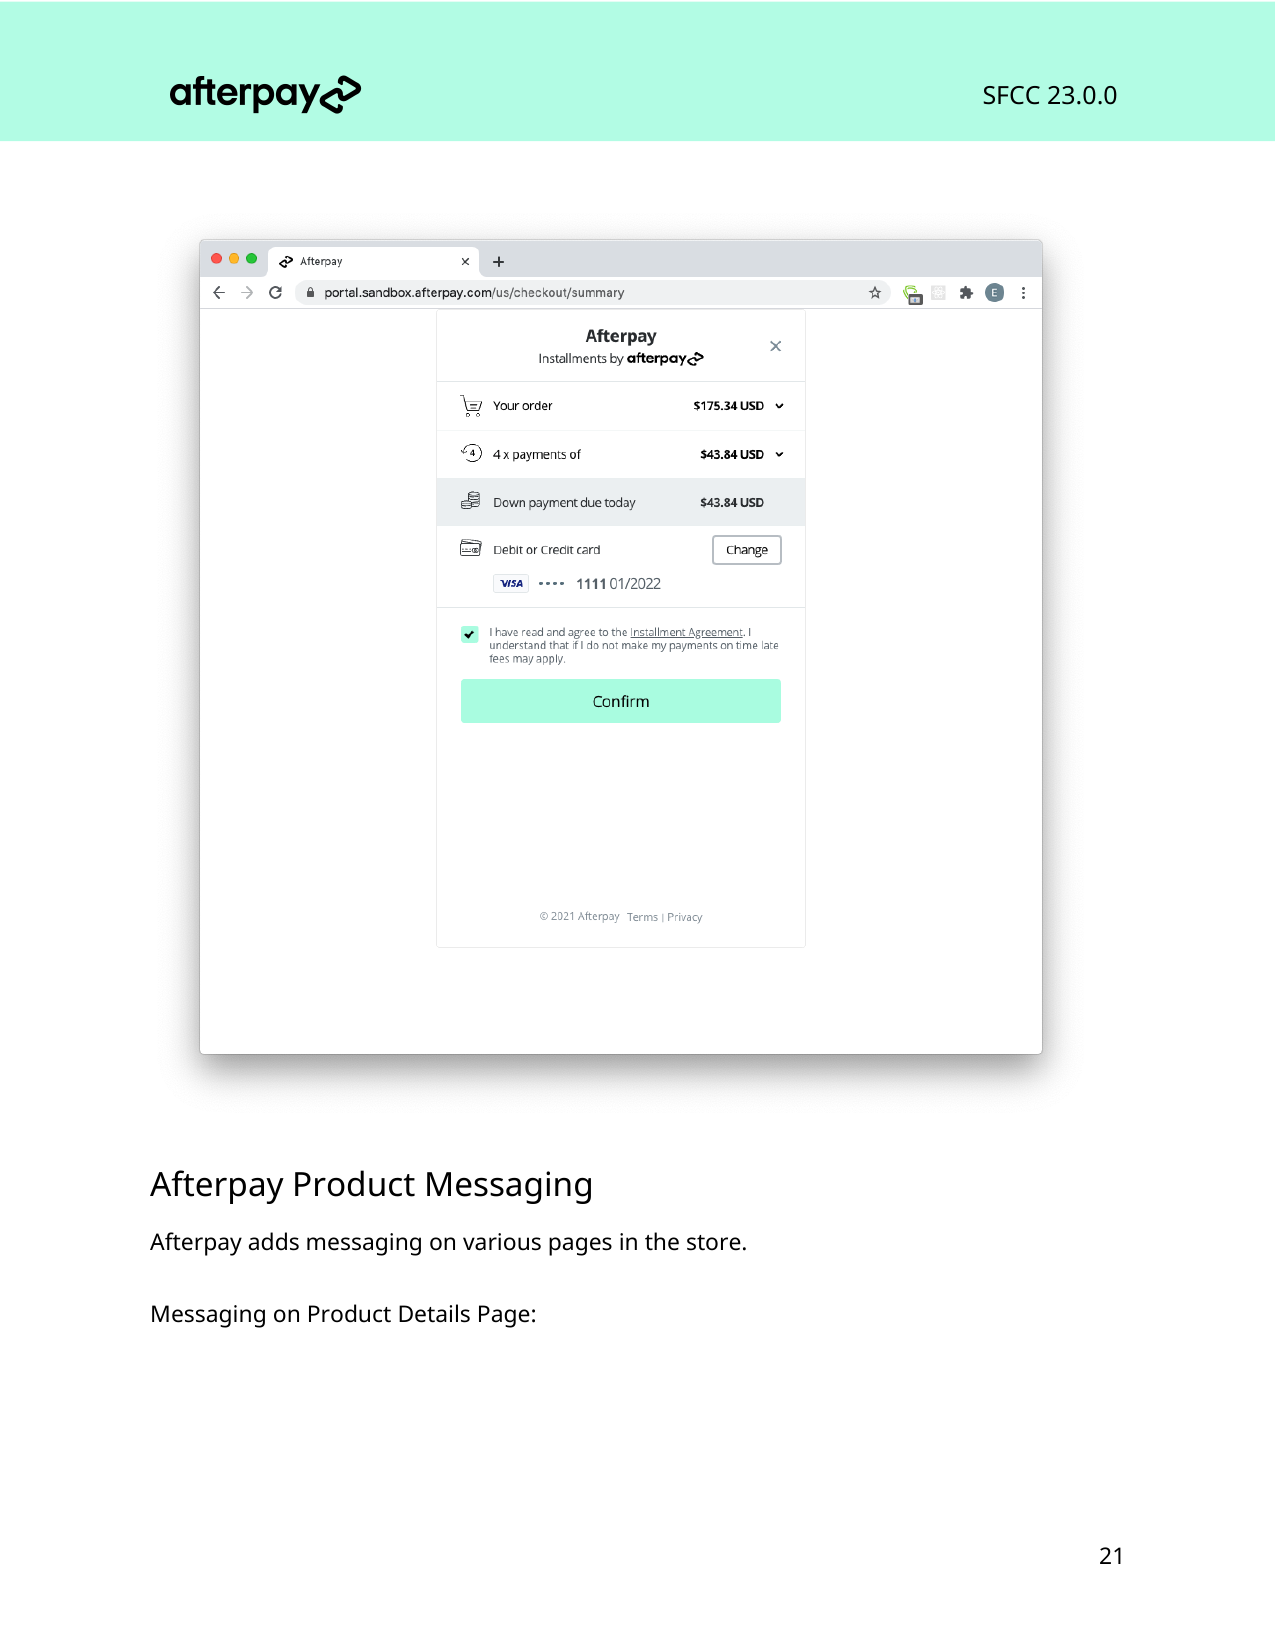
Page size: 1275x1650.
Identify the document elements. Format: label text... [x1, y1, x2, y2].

subtitle Afterpay Product Messaging [150, 1161, 1125, 1206]
text Messaging on Product Details Page: [150, 1297, 1125, 1329]
text Afterpay adds messaging on various pages in the store. [150, 1226, 1125, 1257]
picture [150, 206, 1091, 1119]
picture [134, 47, 397, 142]
